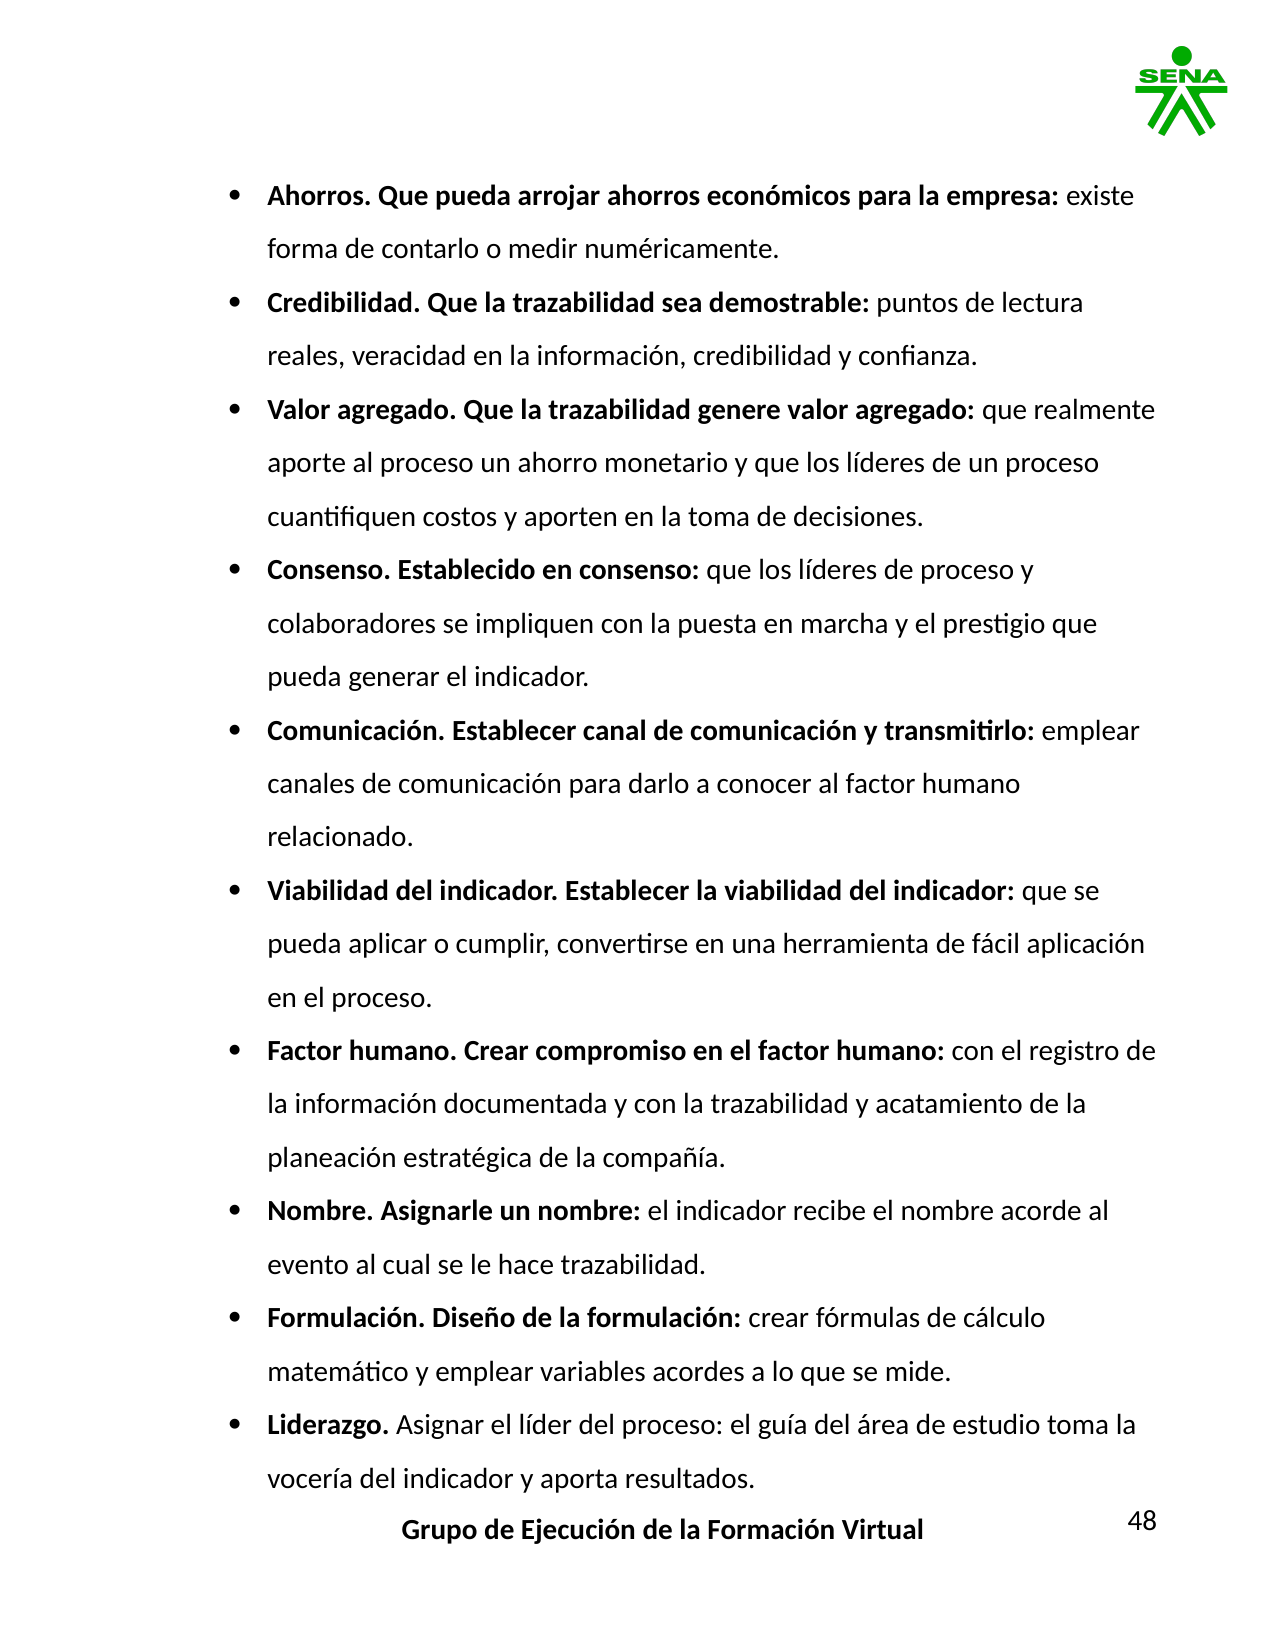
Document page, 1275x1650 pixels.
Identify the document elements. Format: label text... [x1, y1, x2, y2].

list Factor humano. Crear compromiso en el factor humano: con el registro de la información documentada y con la trazabilidad y acatamiento de la planeación estratégica de la compañía. [229, 1032, 1157, 1175]
list Nombre. Asignarle un nombre: el indicador recibe el nombre acorde al evento al cual se le hace trazabilidad. [229, 1192, 1157, 1282]
picture [1135, 46, 1228, 136]
list Valor agregado. Que la trazabilidad genere valor agregado: que realmente aporte al proceso un ahorro monetario y que los líderes de un proceso cuantifiquen costos y aporten en la toma de decisiones. [229, 391, 1157, 533]
list Ahorros. Que pueda arrojar ahorros económicos para la empresa: existe forma de contarlo o medir numéricamente. [229, 177, 1157, 266]
list Comunicación. Establecer canal de comunicación y transmitirlo: emplear canales de comunicación para darlo a conocer al factor humano relacionado. [229, 712, 1157, 854]
list Credibilidad. Que la trazabilidad sea demostrable: puntos de lectura reales, veracidad en la información, credibilidad y confianza. [229, 284, 1157, 373]
list Consenso. Establecido en consenso: que los líderes de proceso y colaboradores se impliquen con la puesta en marcha y el prestigio que pueda generar el indicador. [229, 551, 1157, 694]
list Liderazgo. Asignar el líder del proceso: el guía del área de estudio toma la vocería del indicador y aporta resultados. [229, 1406, 1157, 1495]
list Formulación. Diseño de la formulación: crear fórmulas de cálculo matemático y emplear variables acordes a lo que se mide. [229, 1299, 1157, 1388]
list Viabilidad del indicador. Establecer la viabilidad del indicador: que se pueda aplicar o cumplir, convertirse en una herramienta de fácil aplicación en el proceso. [229, 872, 1157, 1014]
